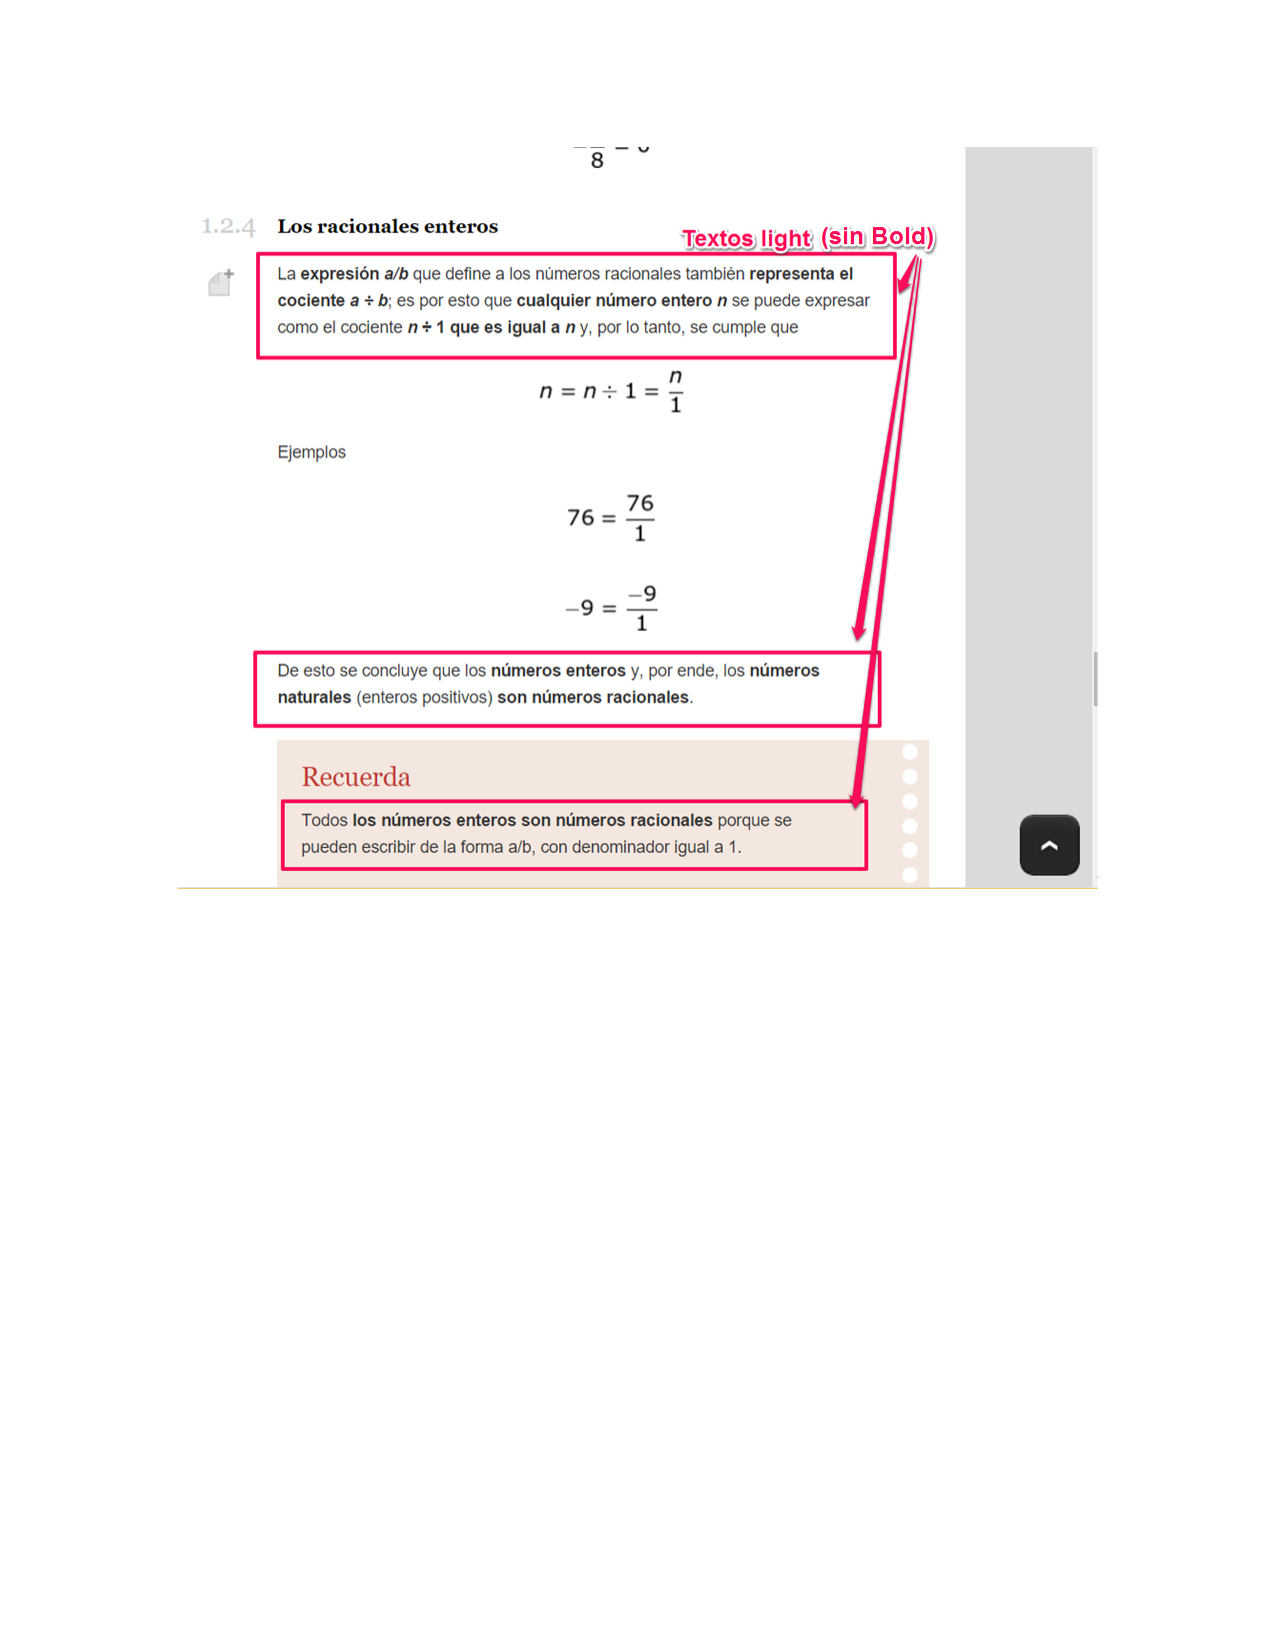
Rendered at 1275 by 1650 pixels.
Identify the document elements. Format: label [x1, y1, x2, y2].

picture [177, 147, 1098, 889]
